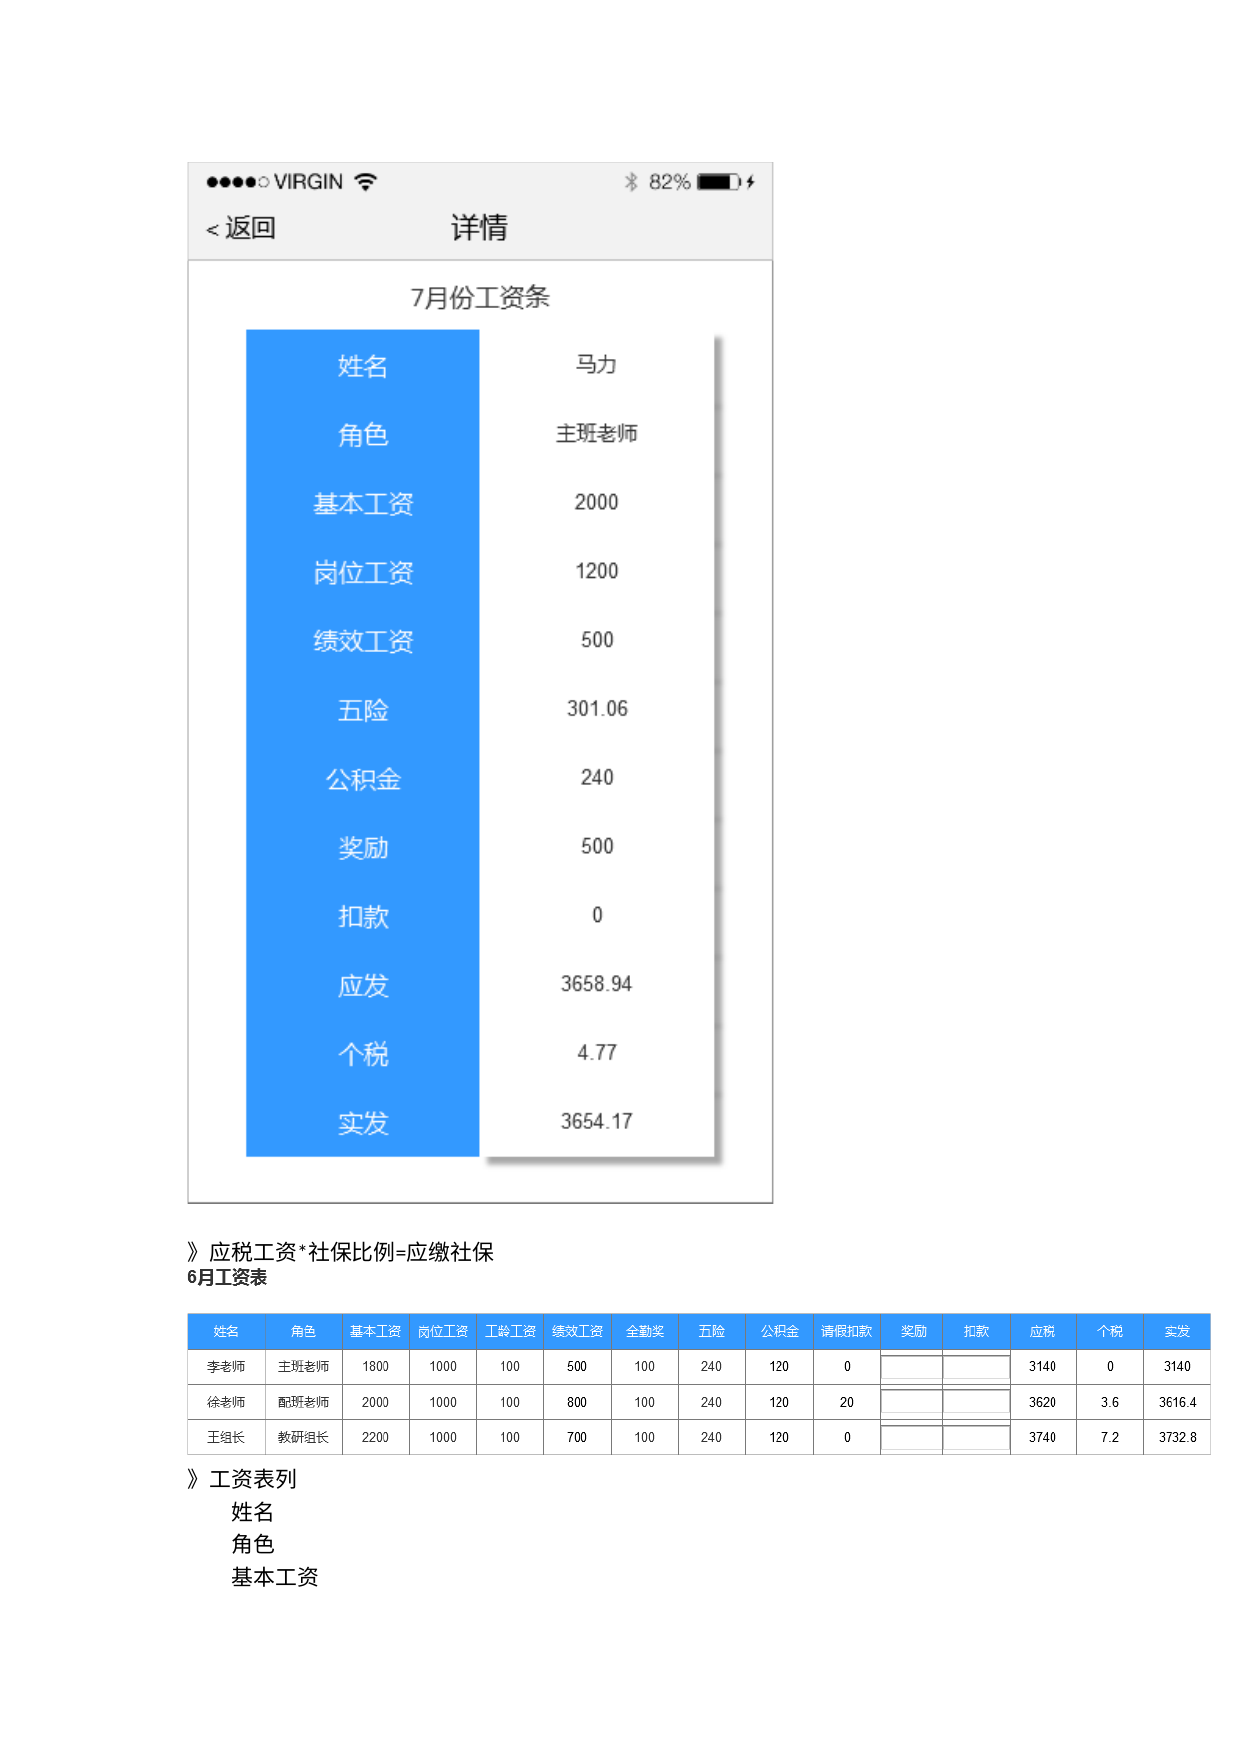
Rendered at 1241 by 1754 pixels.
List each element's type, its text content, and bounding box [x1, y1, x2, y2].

text 姓名 [187, 1494, 1053, 1527]
text 基本工资 [187, 1559, 1053, 1592]
picture [187, 162, 774, 1204]
picture [187, 1267, 1211, 1455]
text 》工资表列 [187, 1462, 1053, 1494]
text 》应税工资*社保比例=应缴社保 [187, 1234, 1053, 1267]
text 角色 [187, 1527, 1053, 1559]
